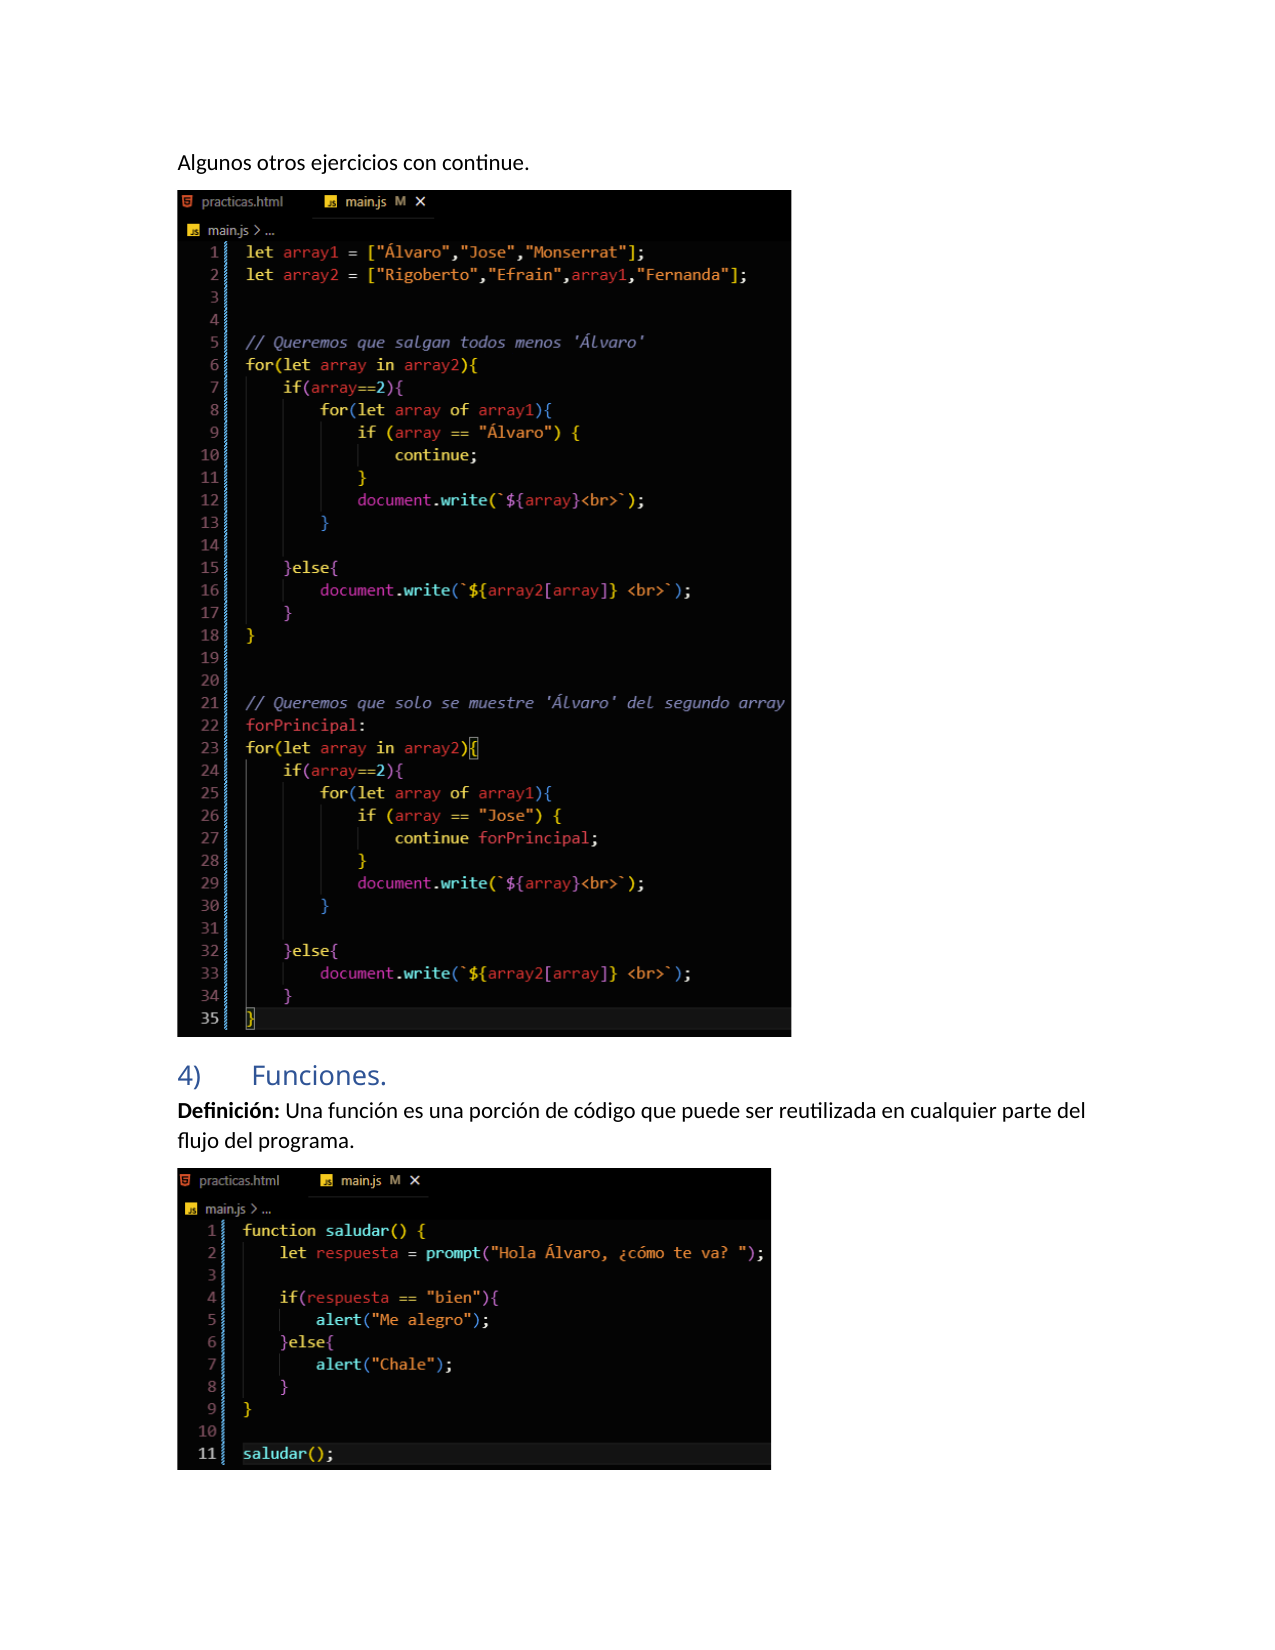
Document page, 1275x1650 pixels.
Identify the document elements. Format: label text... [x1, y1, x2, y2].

subtitle 4) Funciones. [177, 1056, 1098, 1093]
picture [177, 1168, 772, 1470]
text Definición: Una función es una porción de código que puede ser reutilizada en cualquier parte del flujo del programa. [177, 1096, 1098, 1154]
picture [177, 190, 792, 1037]
text Algunos otros ejercicios con continue. [177, 148, 1098, 176]
